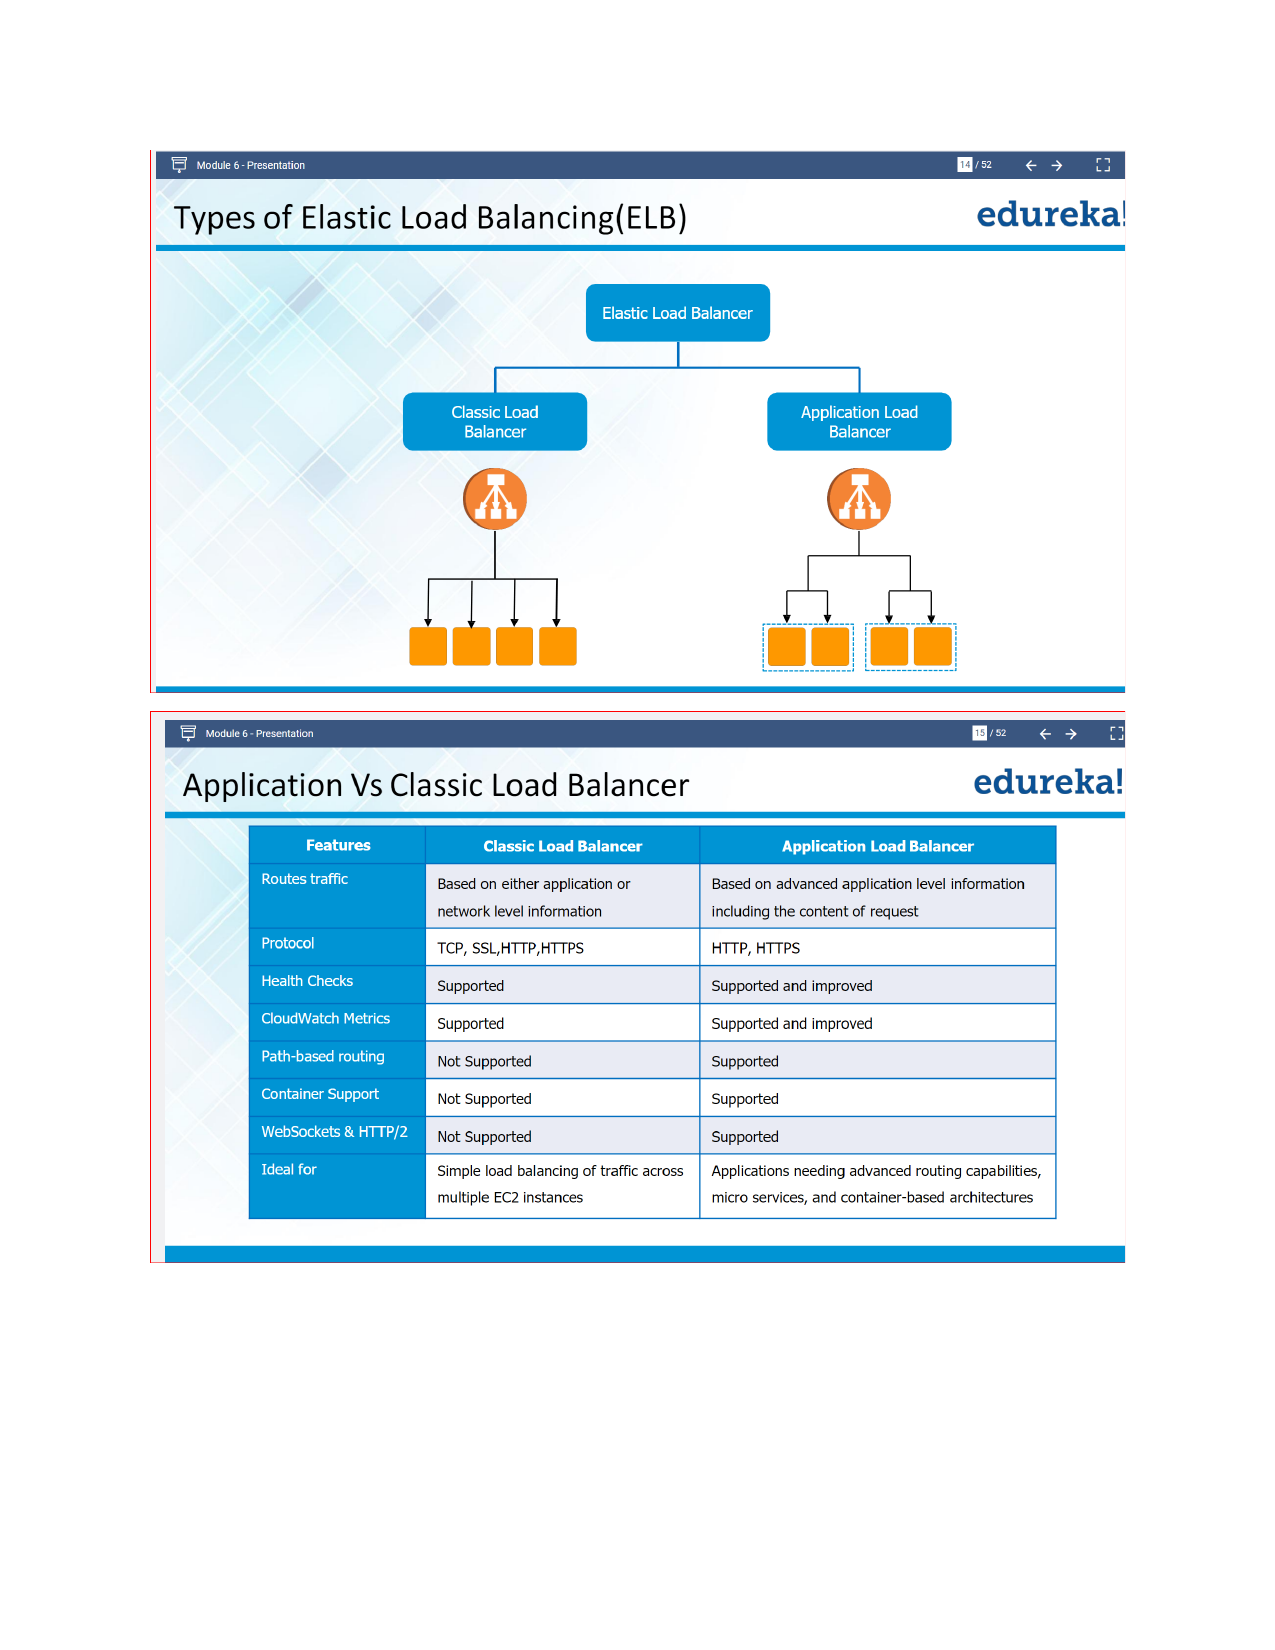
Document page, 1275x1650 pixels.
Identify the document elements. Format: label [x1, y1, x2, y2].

picture [150, 150, 1125, 693]
picture [150, 711, 1125, 1263]
